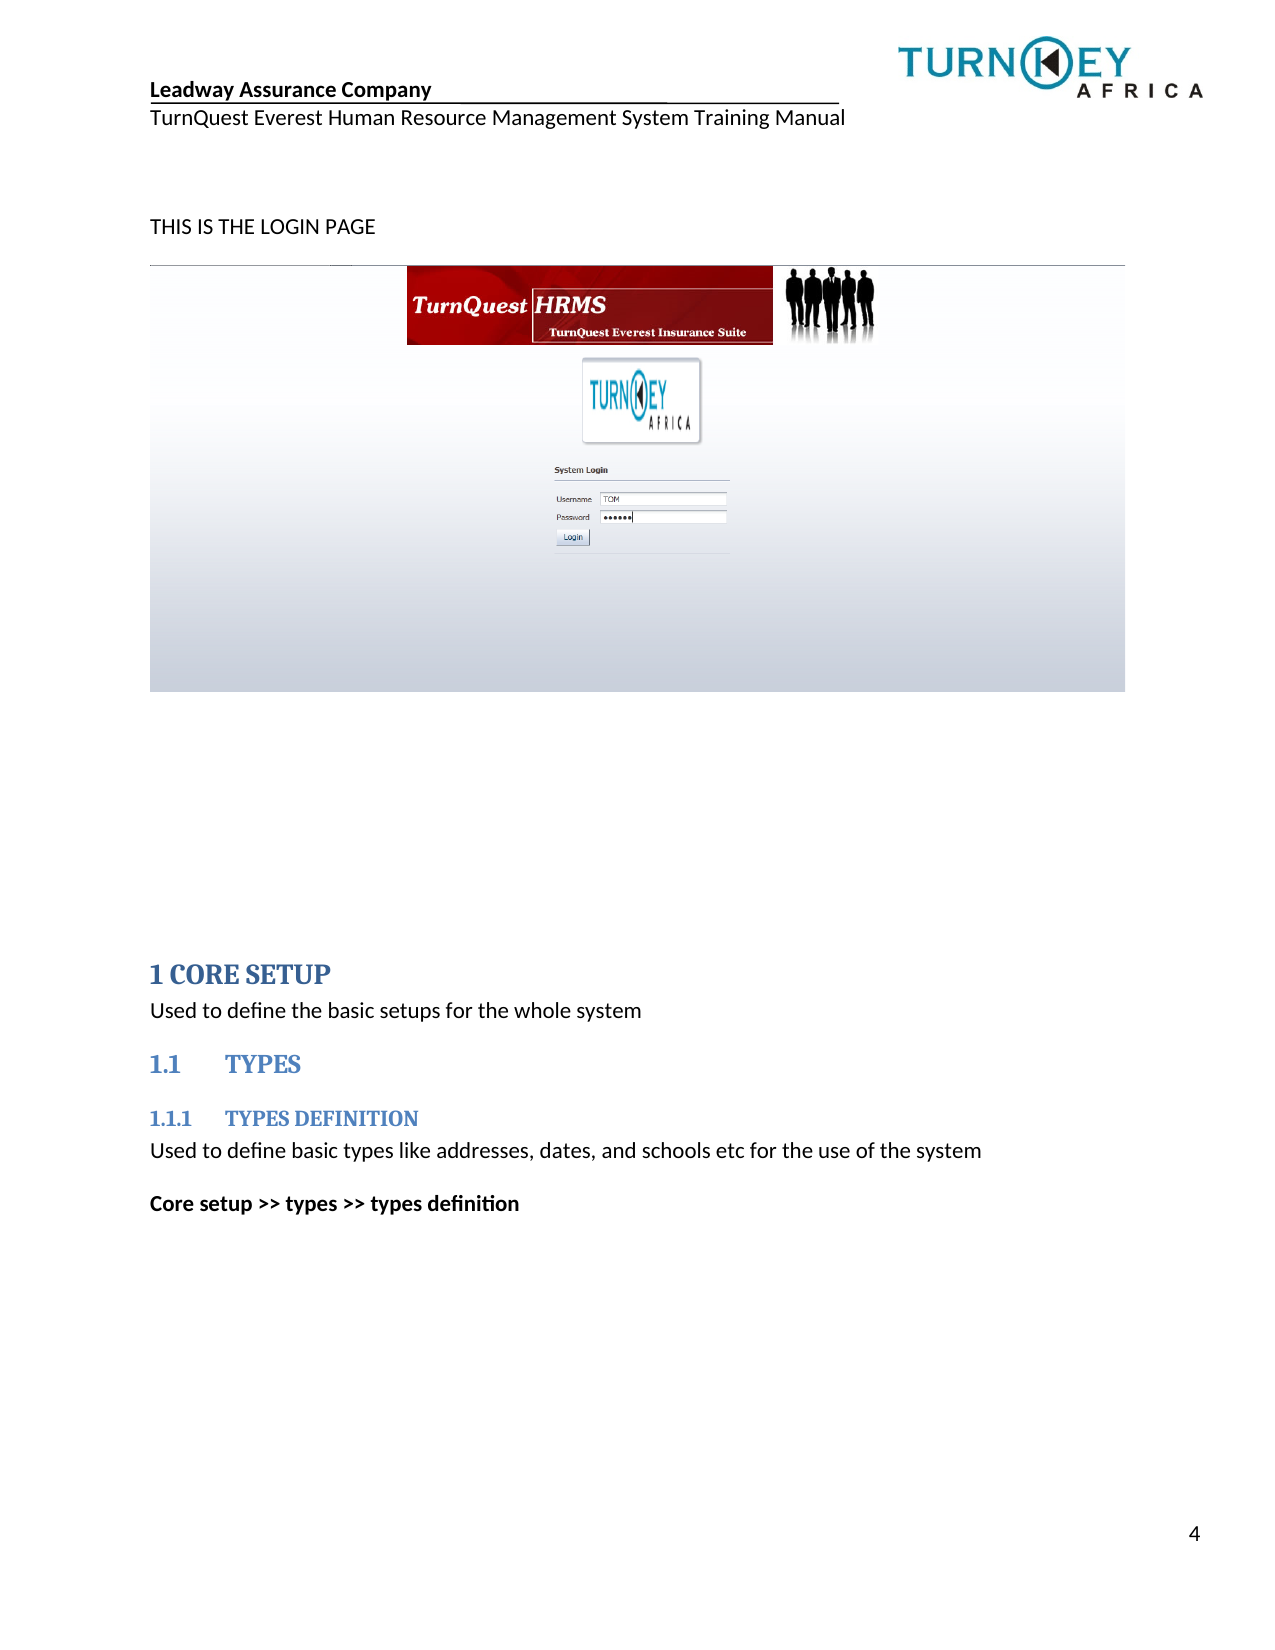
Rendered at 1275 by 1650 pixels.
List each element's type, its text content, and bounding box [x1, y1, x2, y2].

text Core setup >> types >> types definition [150, 1189, 1200, 1217]
text Used to define the basic setups for the whole system [150, 997, 1200, 1024]
subtitle 1.1 TYPES [150, 1049, 1200, 1081]
picture [898, 36, 1203, 98]
subtitle 1 CORE SETUP [150, 958, 1200, 992]
text THIS IS THE LOGIN PAGE [150, 212, 1200, 240]
picture [150, 265, 1125, 692]
subtitle 1.1.1 TYPES DEFINITION [150, 1106, 1200, 1132]
text Used to define basic types like addresses, dates, and schools etc for the use of the system [150, 1136, 1200, 1164]
